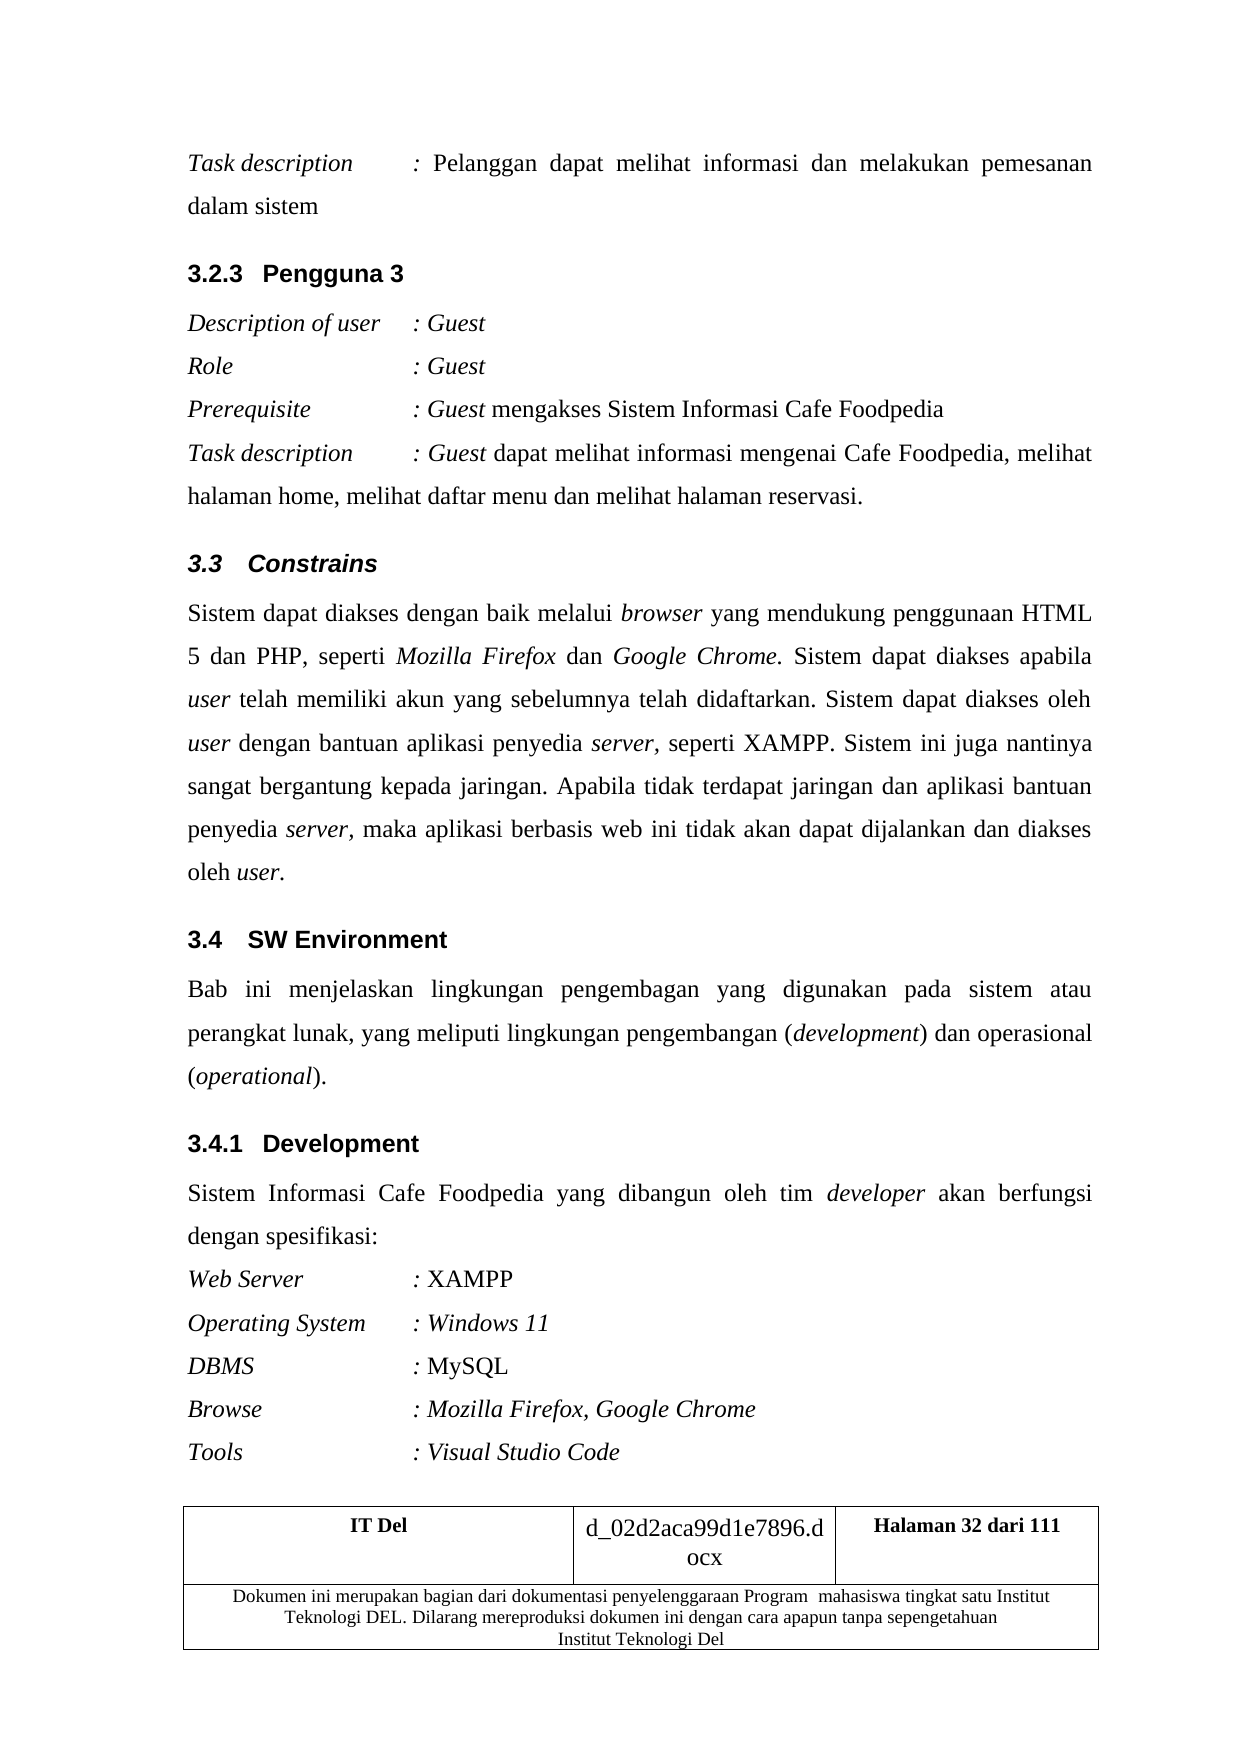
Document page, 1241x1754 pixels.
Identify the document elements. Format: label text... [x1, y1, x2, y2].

text Task description : Guest dapat melihat informasi mengenai Cafe Foodpedia, melihat halaman home, melihat daftar menu dan melihat halaman reservasi. [187, 438, 1092, 509]
subtitle Development [187, 1129, 1092, 1158]
text Web Server : XAMPP [187, 1264, 1092, 1293]
subtitle Pengguna 3 [187, 259, 1092, 288]
text Tools : Visual Studio Code [187, 1437, 1092, 1466]
text DBMS : MySQL [187, 1351, 1092, 1379]
text Description of user : Guest [187, 308, 1092, 337]
text Role : Guest [187, 351, 1092, 380]
text Task description : Pelanggan dapat melihat informasi dan melakukan pemesanan dalam sistem [187, 148, 1092, 219]
text Browse : Mozilla Firefox, Google Chrome [187, 1394, 1092, 1423]
text Sistem dapat diakses dengan baik melalui browser yang mendukung penggunaan HTML 5 dan PHP, seperti Mozilla Firefox dan Google Chrome. Sistem dapat diakses apabila user telah memiliki akun yang sebelumnya telah didaftarkan. Sistem dapat diakses oleh user dengan bantuan aplikasi penyedia server, seperti XAMPP. Sistem ini juga nantinya sangat bergantung kepada jaringan. Apabila tidak terdapat jaringan dan aplikasi bantuan penyedia server, maka aplikasi berbasis web ini tidak akan dapat dijalankan dan diakses oleh user. [187, 598, 1092, 886]
text Prerequisite : Guest mengakses Sistem Informasi Cafe Foodpedia [187, 394, 1092, 423]
text Sistem Informasi Cafe Foodpedia yang dibangun oleh tim developer akan berfungsi dengan spesifikasi: [187, 1178, 1092, 1250]
text Operating System : Windows 11 [187, 1308, 1092, 1336]
subtitle Constrains [187, 549, 1092, 578]
text Bab ini menjelaskan lingkungan pengembagan yang digunakan pada sistem atau perangkat lunak, yang meliputi lingkungan pengembangan (development) dan operasional (operational). [187, 974, 1092, 1089]
subtitle SW Environment [187, 925, 1092, 954]
